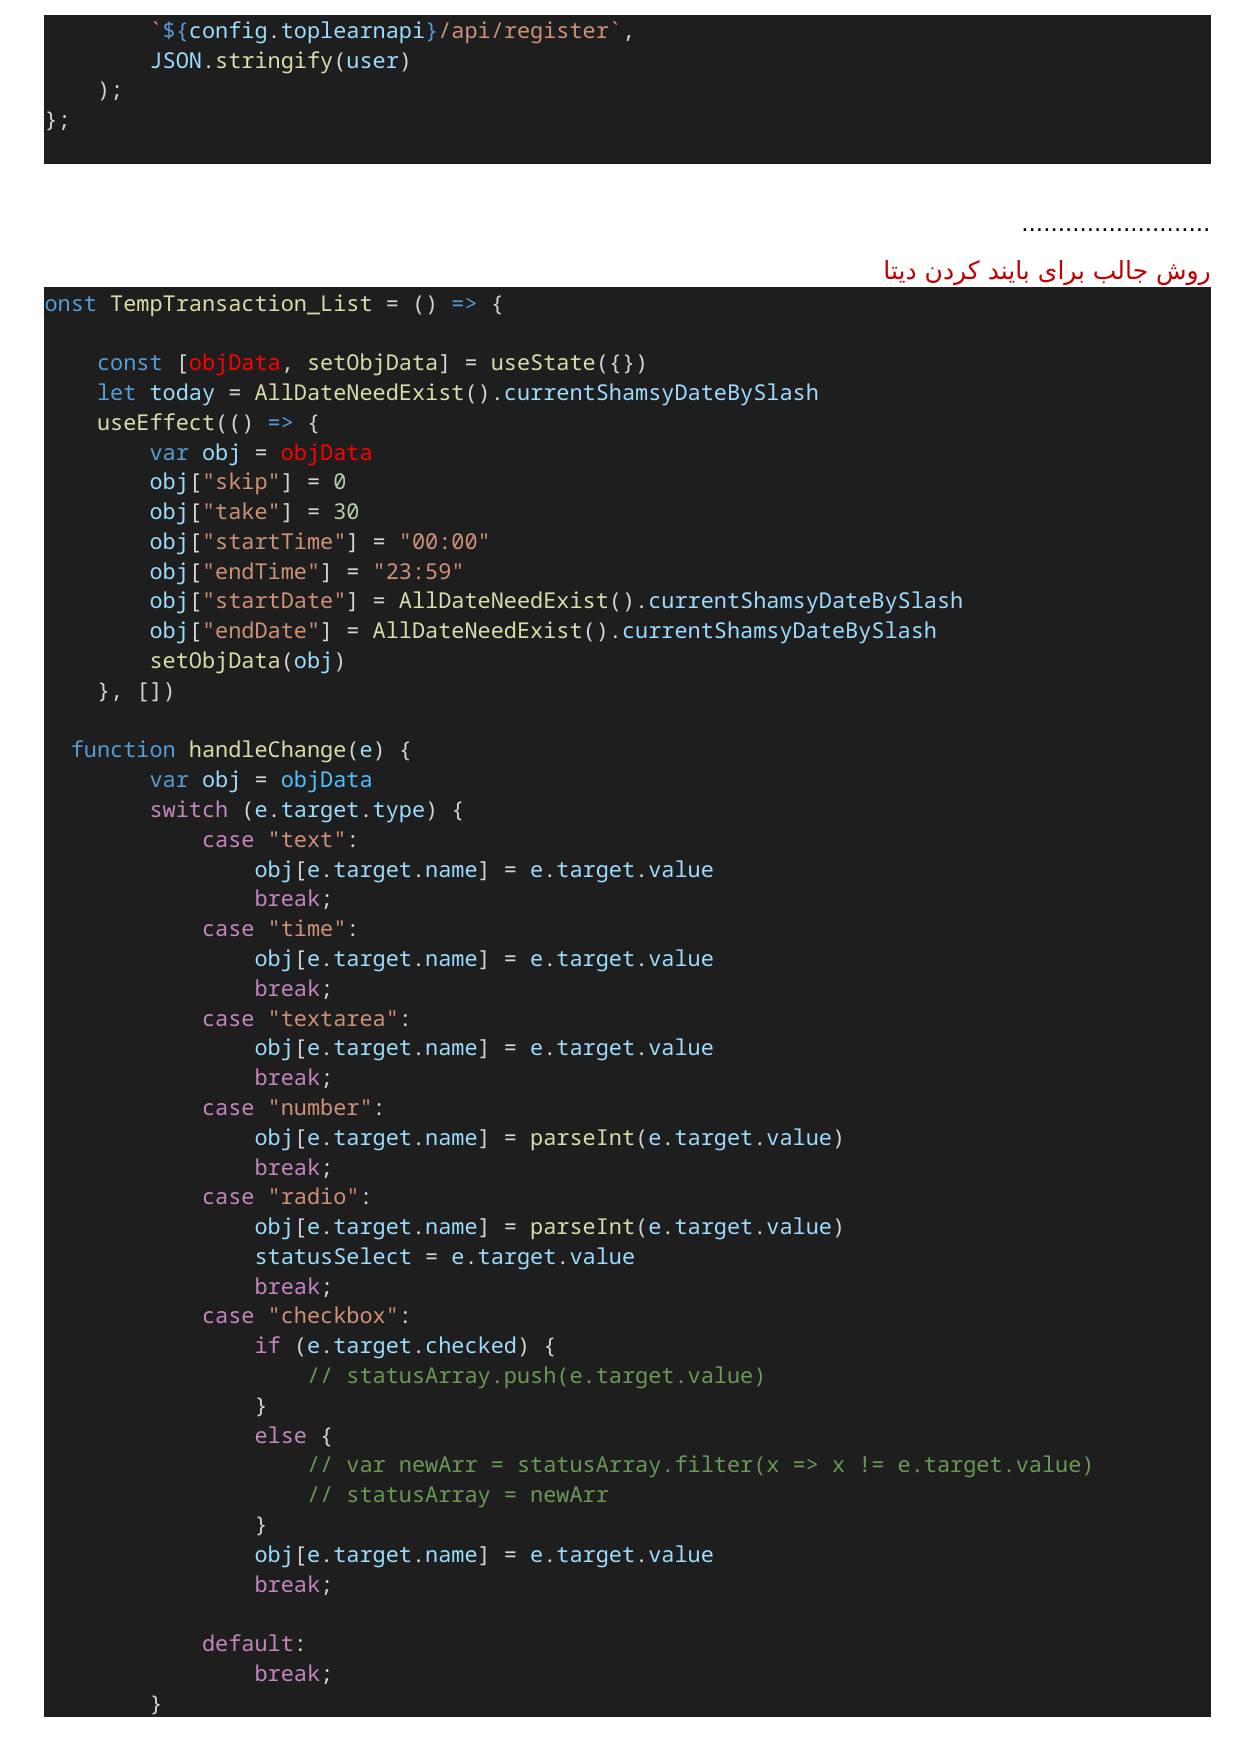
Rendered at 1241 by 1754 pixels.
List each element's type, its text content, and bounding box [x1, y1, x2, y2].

text case "time": [44, 913, 1211, 943]
text obj["endTime"] = "23:59" [44, 556, 1211, 585]
text switch (e.target.type) { [44, 794, 1211, 824]
text obj["skip"] = 0 [44, 466, 1211, 496]
text case "text": [44, 824, 1211, 853]
text obj["take"] = 30 [44, 496, 1211, 526]
text setObjData(obj) [44, 645, 1211, 675]
text var obj = objData [44, 436, 1211, 466]
text `${config.toplearnapi}/api/register`, [44, 15, 1211, 44]
text // statusArray = newArr [44, 1479, 1211, 1509]
text break; [44, 1658, 1211, 1688]
text JSON.stringify(user) [44, 44, 1211, 74]
text obj["startDate"] = AllDateNeedExist().currentShamsyDateBySlash [44, 585, 1211, 615]
text break; [44, 1271, 1211, 1300]
text obj["endDate"] = AllDateNeedExist().currentShamsyDateBySlash [44, 615, 1211, 645]
text obj[e.target.name] = parseInt(e.target.value) [44, 1211, 1211, 1241]
text }, []) [44, 675, 1211, 704]
text break; [44, 1151, 1211, 1181]
text ); [44, 74, 1211, 104]
text const [objData, setObjData] = useState({}) [44, 347, 1211, 377]
text obj[e.target.name] = e.target.value [44, 1032, 1211, 1062]
text case "number": [44, 1092, 1211, 1122]
text case "textarea": [44, 1002, 1211, 1032]
text }; [44, 104, 1211, 134]
text // var newArr = statusArray.filter(x => x != e.target.value) [44, 1449, 1211, 1479]
text // statusArray.push(e.target.value) [44, 1360, 1211, 1390]
text break; [44, 973, 1211, 1002]
text obj[e.target.name] = e.target.value [44, 1539, 1211, 1568]
text .......................... [44, 211, 1211, 237]
text obj[e.target.name] = e.target.value [44, 853, 1211, 883]
text } [44, 1509, 1211, 1539]
text obj[e.target.name] = parseInt(e.target.value) [44, 1122, 1211, 1151]
text var obj = objData [44, 764, 1211, 794]
text else { [44, 1419, 1211, 1449]
text if (e.target.checked) { [44, 1330, 1211, 1360]
text obj[e.target.name] = e.target.value [44, 943, 1211, 973]
subtitle روش جالب برای بایند کردن دیتا [44, 256, 1211, 285]
text useEffect(() => { [44, 407, 1211, 436]
text obj["startTime"] = "00:00" [44, 526, 1211, 556]
text statusSelect = e.target.value [44, 1241, 1211, 1271]
text } [44, 1390, 1211, 1419]
text case "radio": [44, 1181, 1211, 1211]
text } [44, 1688, 1211, 1717]
text function handleChange(e) { [44, 734, 1211, 764]
text break; [44, 883, 1211, 913]
text onst TempTransaction_List = () => { [44, 287, 1211, 317]
text break; [44, 1062, 1211, 1092]
text case "checkbox": [44, 1300, 1211, 1330]
text let today = AllDateNeedExist().currentShamsyDateBySlash [44, 377, 1211, 407]
text break; [44, 1568, 1211, 1598]
text default: [44, 1628, 1211, 1658]
